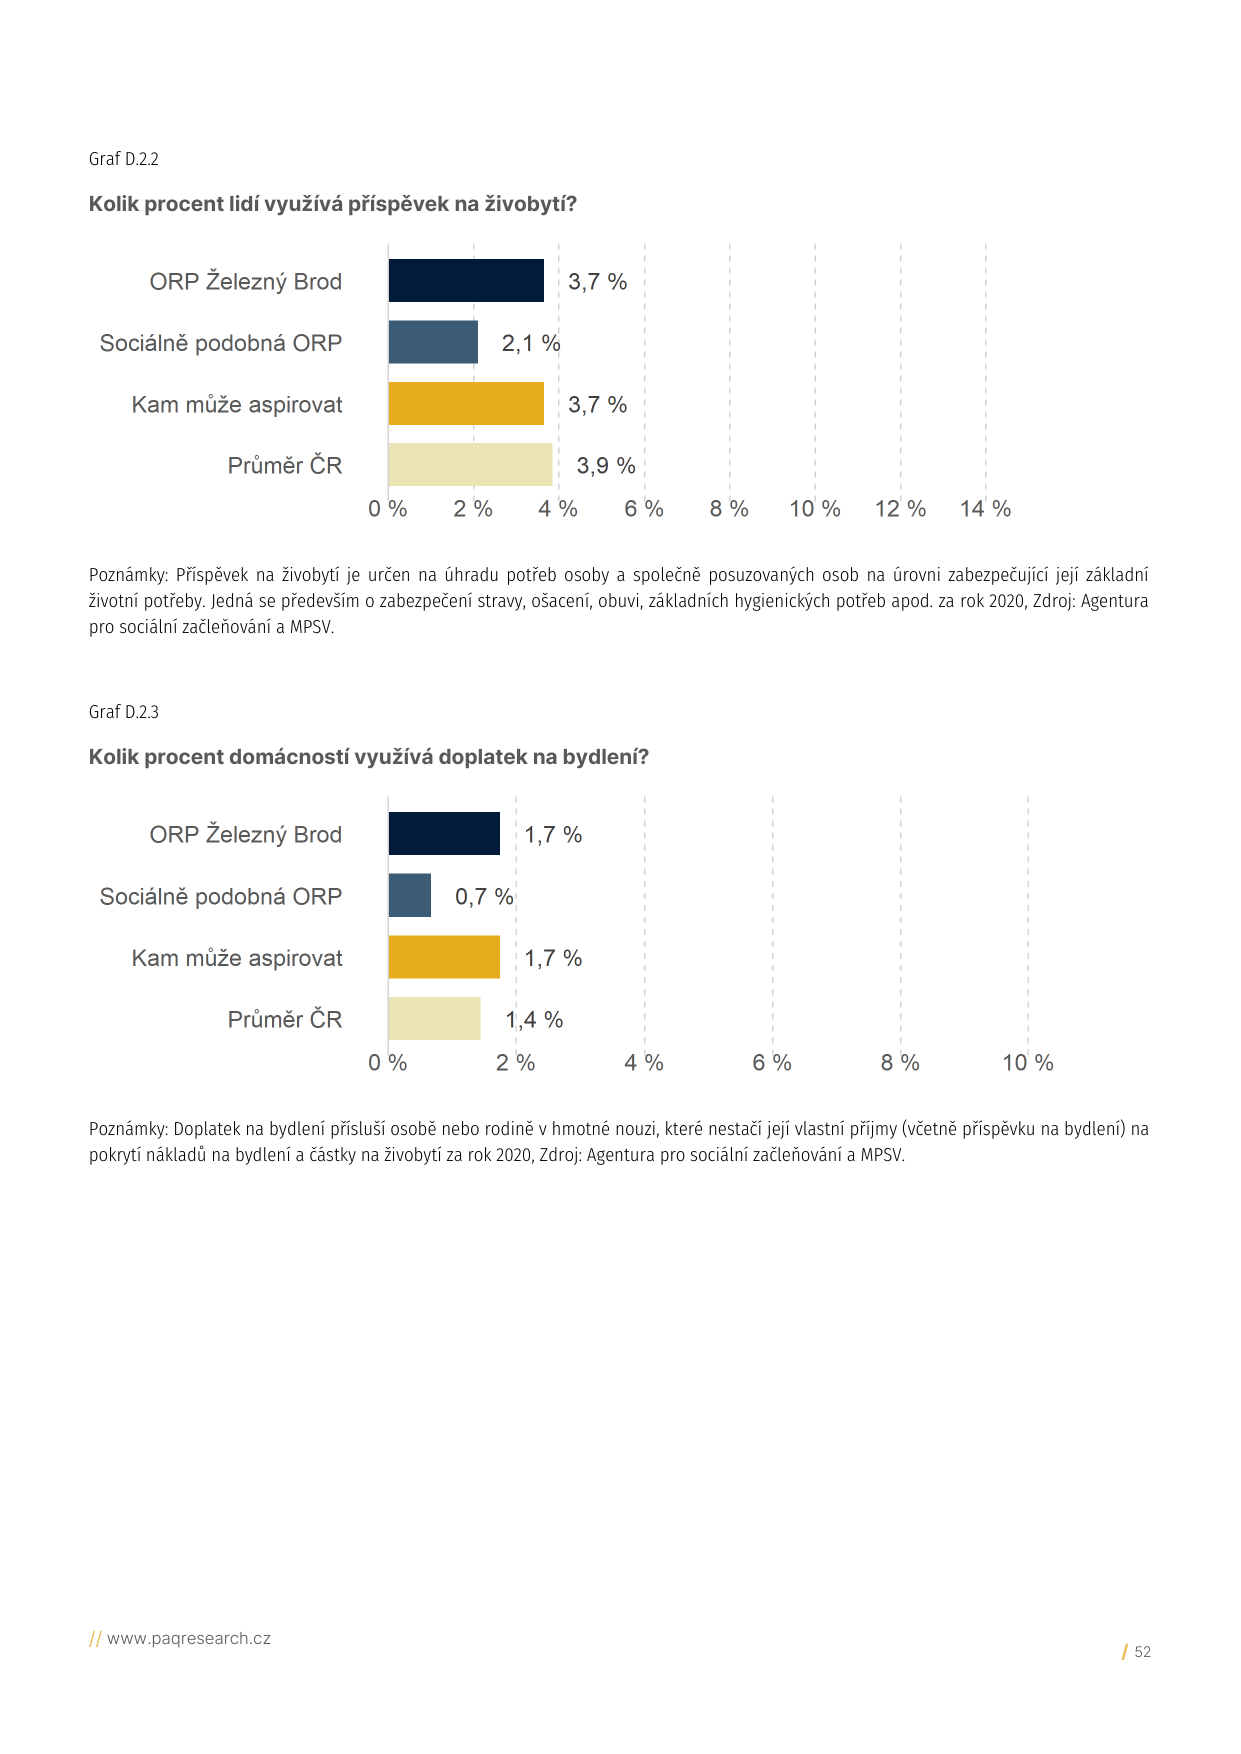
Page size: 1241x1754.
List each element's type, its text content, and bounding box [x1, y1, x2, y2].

text Kolik procent lidí využívá příspěvek na živobytí? [89, 186, 1152, 216]
text Kolik procent domácností využívá doplatek na bydlení? [89, 739, 1152, 770]
picture [88, 769, 1139, 1102]
text Graf D.2.3 [89, 701, 1152, 724]
text Graf D.2.2 [89, 148, 1152, 170]
picture [88, 216, 1139, 548]
text Poznámky: Doplatek na bydlení přísluší osobě nebo rodině v hmotné nouzi, které nestačí její vlastní příjmy (včetně příspěvku na bydlení) na pokrytí nákladů na bydlení a částky na živobytí za rok 2020, Zdroj: Agentura pro sociální začleňování a MPSV. [89, 1118, 1152, 1166]
text Poznámky: Příspěvek na živobytí je určen na úhradu potřeb osoby a společně posuzovaných osob na úrovni zabezpečující její základní životní potřeby. Jedná se především o zabezpečení stravy, ošacení, obuvi, základních hygienických potřeb apod. za rok 2020, Zdroj: Agentura pro sociální začleňování a MPSV. [89, 564, 1152, 638]
